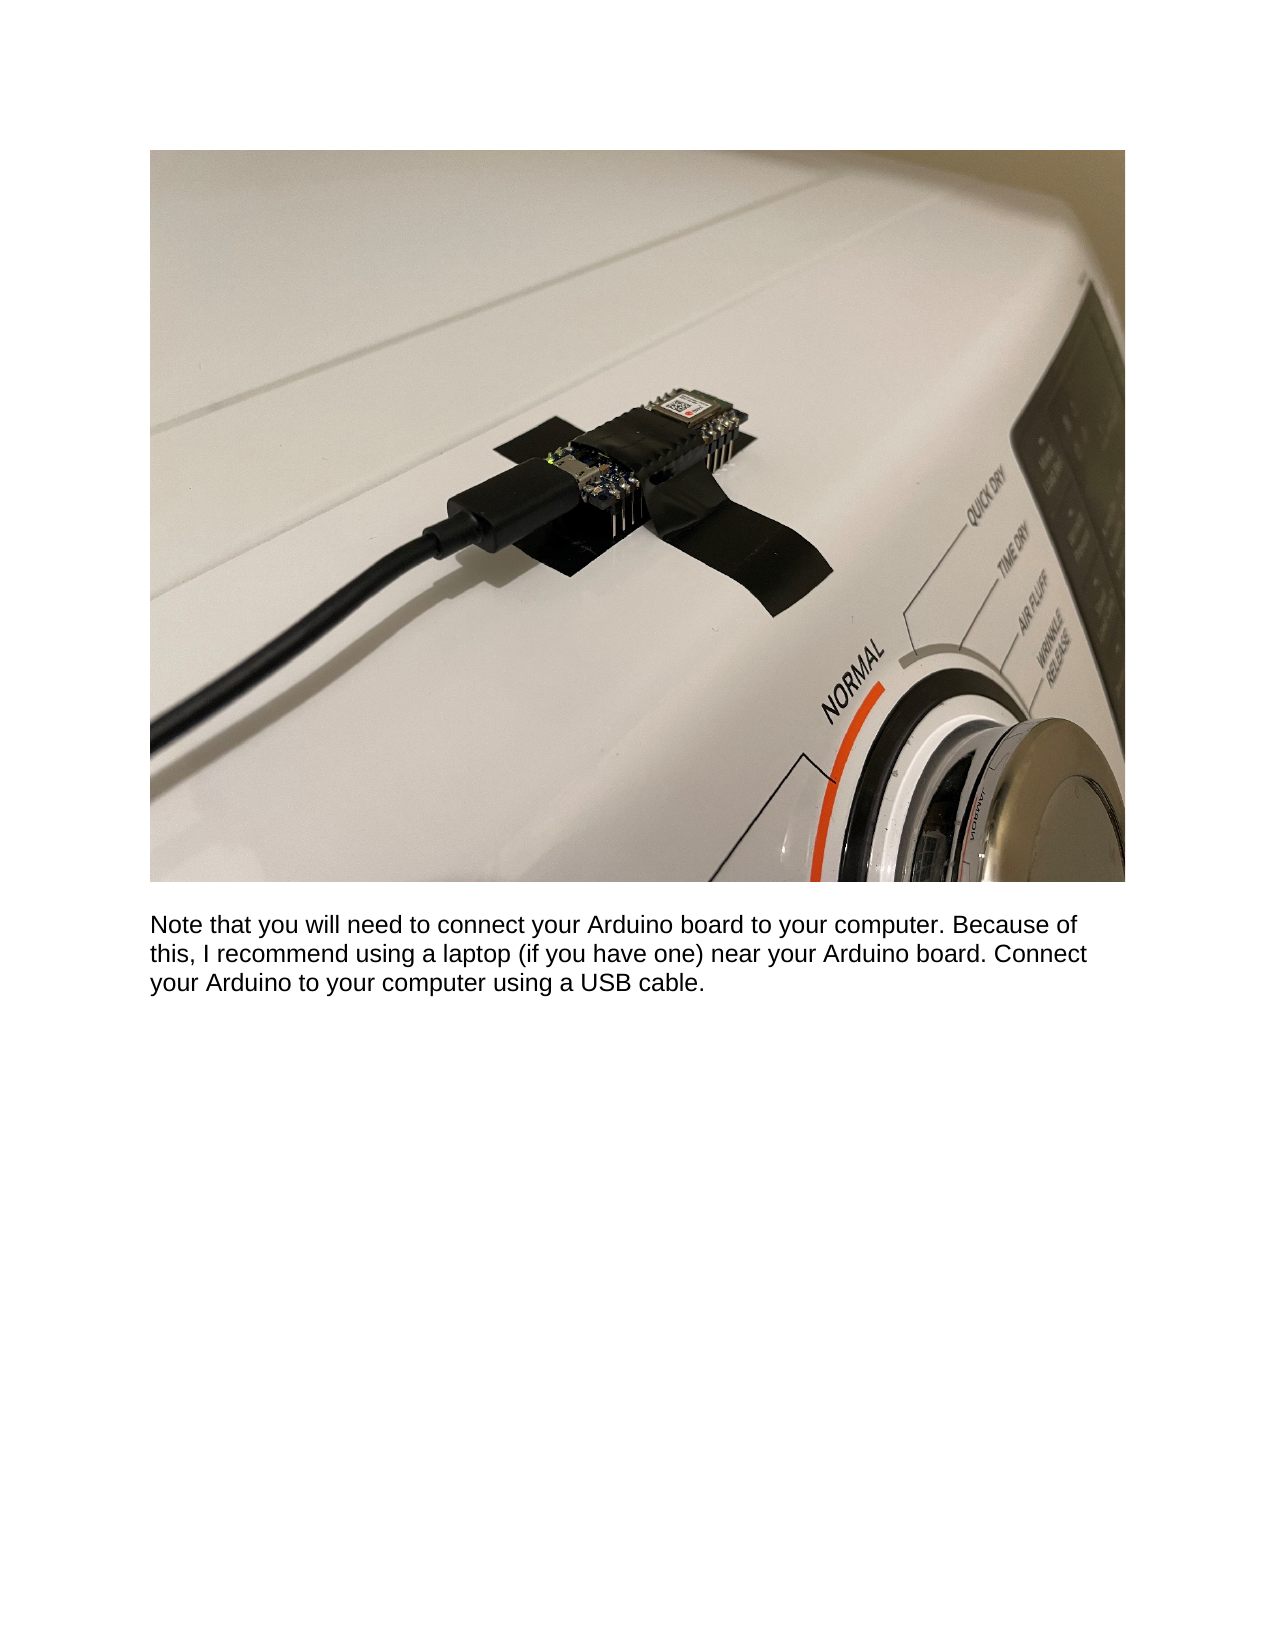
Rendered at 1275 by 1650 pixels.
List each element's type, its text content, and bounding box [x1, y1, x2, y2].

text Note that you will need to connect your Arduino board to your computer. Because of this, I recommend using a laptop (if you have one) near your Arduino board. Connect your Arduino to your computer using a USB cable. [150, 910, 1125, 997]
picture [150, 150, 1125, 882]
